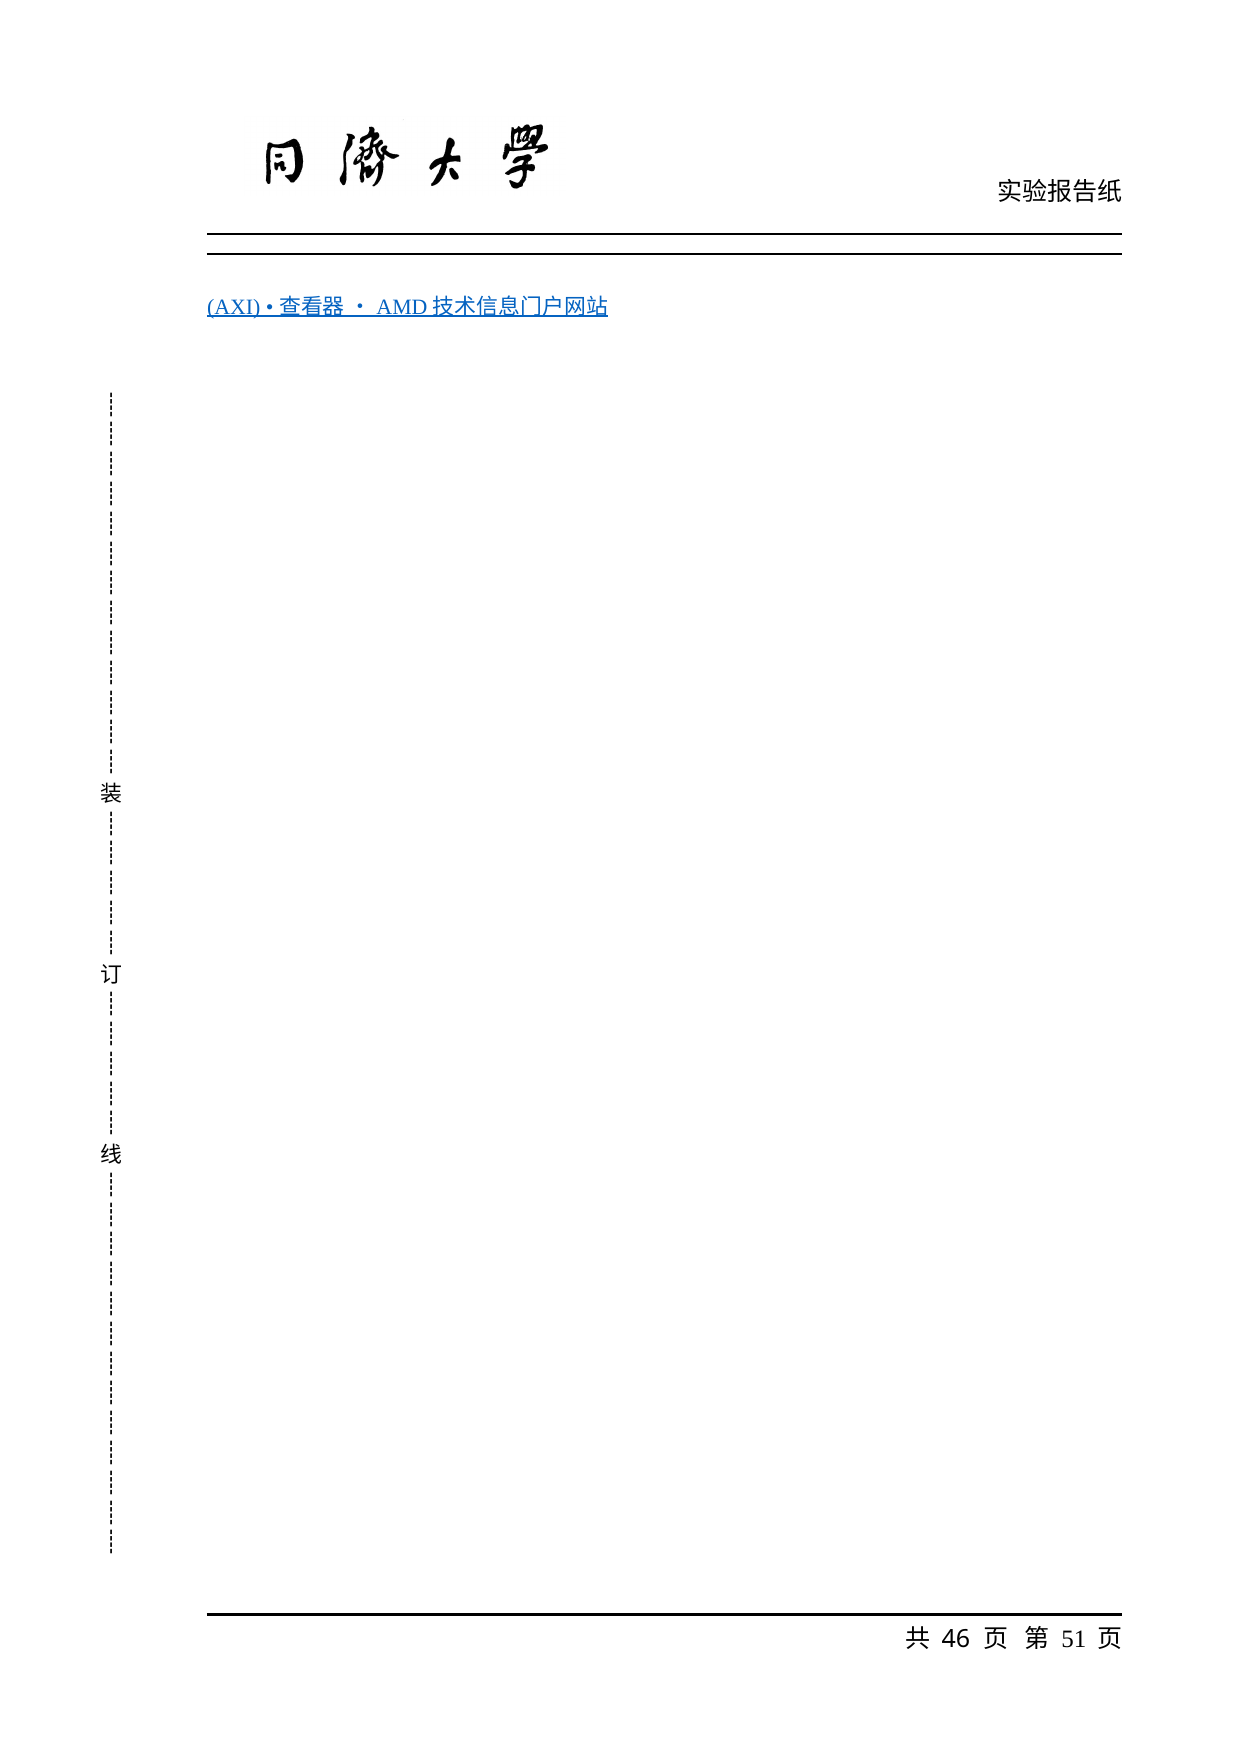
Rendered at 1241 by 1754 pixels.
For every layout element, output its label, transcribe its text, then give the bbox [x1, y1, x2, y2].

text [9] DDR接口使用手册：7 Series FPGAs Memory Interface Solutions v1.9 and v1.9a, User Guide (AXI) • 查看器 • AMD 技术信息门户网站 [207, 289, 1122, 320]
picture [244, 116, 566, 196]
